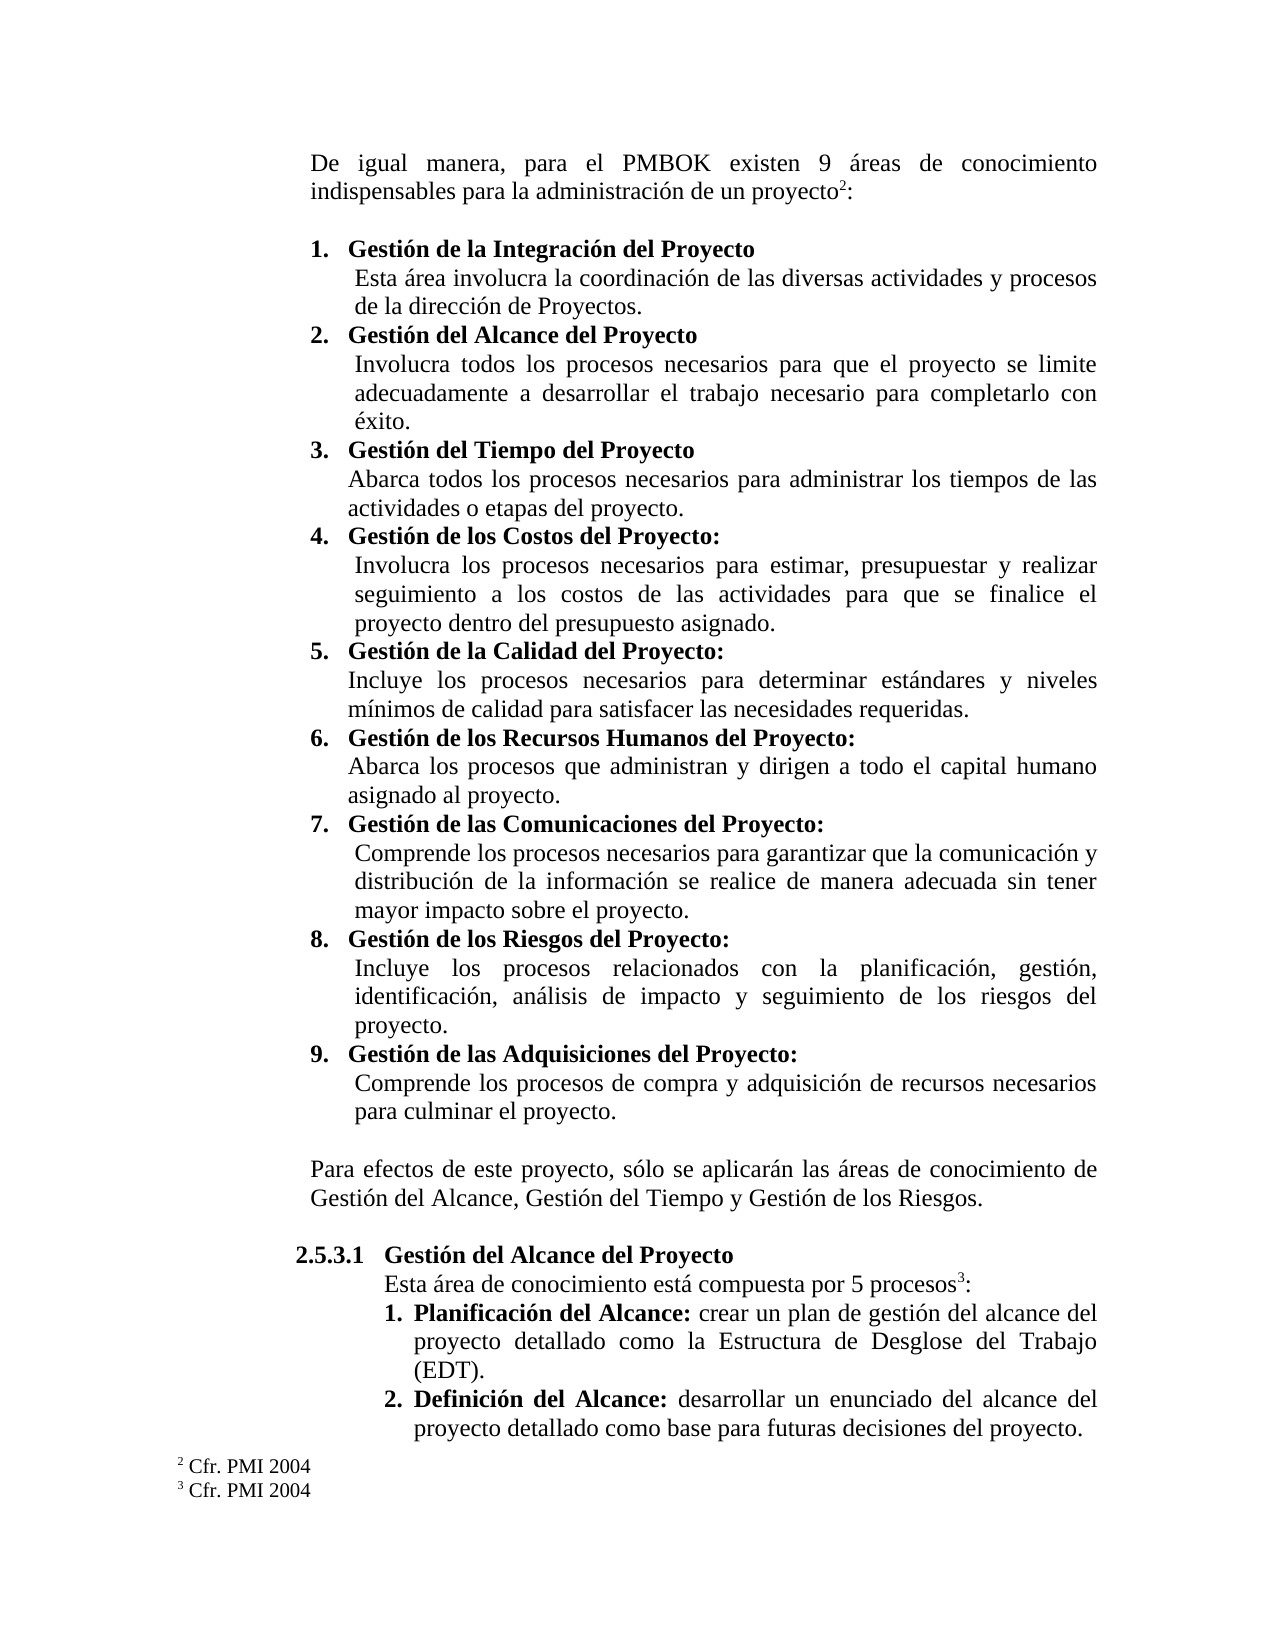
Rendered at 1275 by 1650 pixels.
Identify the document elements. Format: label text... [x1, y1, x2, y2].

list Gestión de los Recursos Humanos del Proyecto: [310, 723, 1098, 751]
list Gestión de la Integración del Proyecto [310, 234, 1098, 263]
list Definición del Alcance: desarrollar un enunciado del alcance del proyecto detallado como base para futuras decisiones del proyecto. [384, 1384, 1098, 1441]
list Para efectos de este proyecto, sólo se aplicarán las áreas de conocimiento de Gestión del Alcance, Gestión del Tiempo y Gestión de los Riesgos. [310, 1154, 1098, 1211]
list De igual manera, para el PMBOK existen 9 áreas de conocimiento indispensables para la administración de un proyecto: [310, 148, 1098, 205]
list Gestión de la Calidad del Proyecto: [310, 636, 1098, 665]
list Esta área de conocimiento está compuesta por 5 procesos: [384, 1269, 1098, 1298]
list Gestión de los Riesgos del Proyecto: [310, 924, 1098, 953]
list Gestión de los Costos del Proyecto: [310, 521, 1098, 550]
list Gestión del Alcance del Proyecto [310, 320, 1098, 349]
list Abarca todos los procesos necesarios para administrar los tiempos de las actividades o etapas del proyecto. [348, 464, 1098, 521]
list Involucra todos los procesos necesarios para que el proyecto se limite adecuadamente a desarrollar el trabajo necesario para completarlo con éxito. [354, 349, 1098, 435]
list Esta área involucra la coordinación de las diversas actividades y procesos de la dirección de Proyectos. [354, 263, 1098, 320]
list Incluye los procesos necesarios para determinar estándares y niveles mínimos de calidad para satisfacer las necesidades requeridas. [348, 665, 1098, 723]
list Gestión del Tiempo del Proyecto [310, 435, 1098, 464]
list Involucra los procesos necesarios para estimar, presupuestar y realizar seguimiento a los costos de las actividades para que se finalice el proyecto dentro del presupuesto asignado. [354, 550, 1098, 636]
list Comprende los procesos de compra y adquisición de recursos necesarios para culminar el proyecto. [354, 1068, 1098, 1125]
list Comprende los procesos necesarios para garantizar que la comunicación y distribución de la información se realice de manera adecuada sin tener mayor impacto sobre el proyecto. [354, 838, 1098, 924]
list Planificación del Alcance: crear un plan de gestión del alcance del proyecto detallado como la Estructura de Desglose del Trabajo (EDT). [384, 1298, 1098, 1384]
list Incluye los procesos relacionados con la planificación, gestión, identificación, análisis de impacto y seguimiento de los riesgos del proyecto. [354, 953, 1098, 1039]
list Gestión de las Adquisiciones del Proyecto: [310, 1039, 1098, 1068]
list Gestión del Alcance del Proyecto [295, 1240, 1098, 1269]
list Gestión de las Comunicaciones del Proyecto: [310, 809, 1098, 838]
list Abarca los procesos que administran y dirigen a todo el capital humano asignado al proyecto. [348, 751, 1098, 809]
